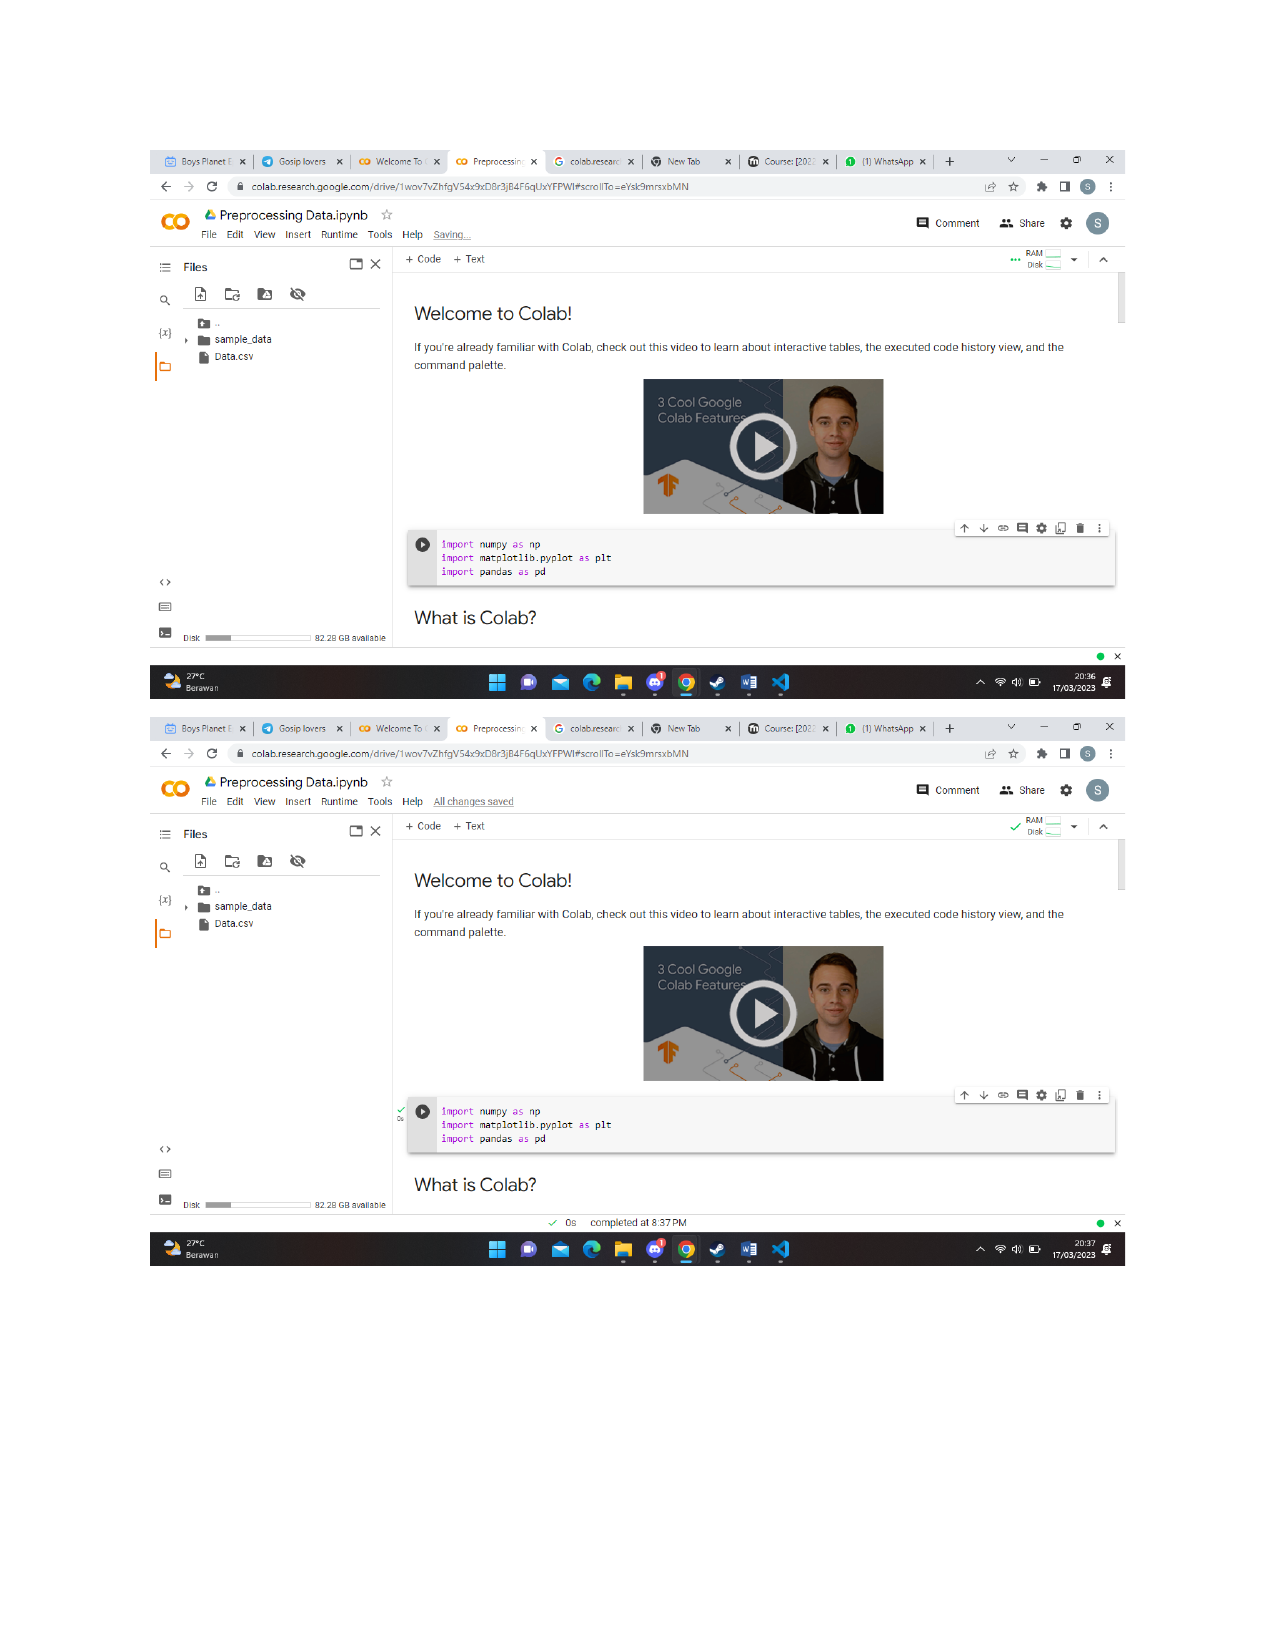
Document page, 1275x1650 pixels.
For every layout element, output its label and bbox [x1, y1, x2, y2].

picture [150, 717, 1125, 1266]
picture [150, 150, 1125, 699]
